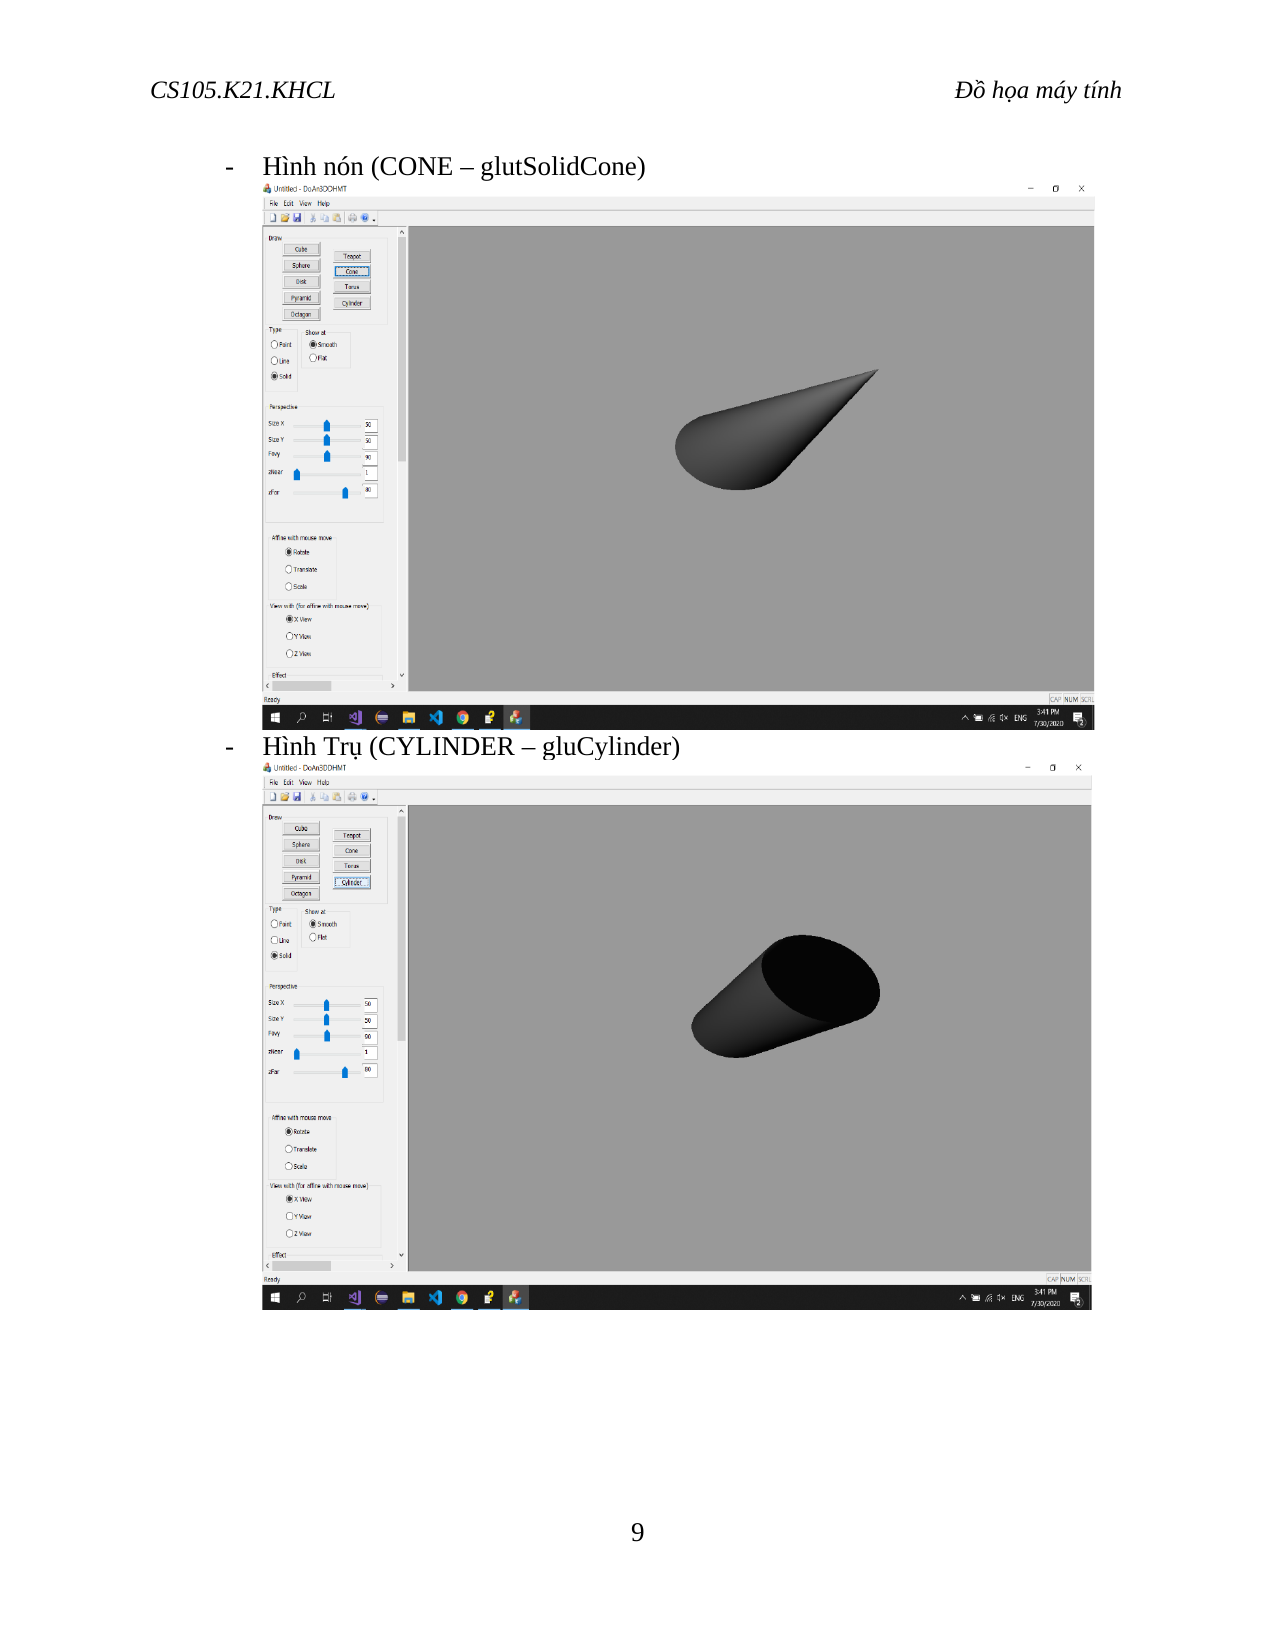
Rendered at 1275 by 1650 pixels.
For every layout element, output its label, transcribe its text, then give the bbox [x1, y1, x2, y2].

list Hình Trụ (CYLINDER – gluCylinder) [225, 729, 1125, 761]
list Hình nón (CONE – glutSolidCone) [225, 150, 1125, 181]
picture [262, 760, 1092, 1310]
picture [262, 181, 1095, 730]
